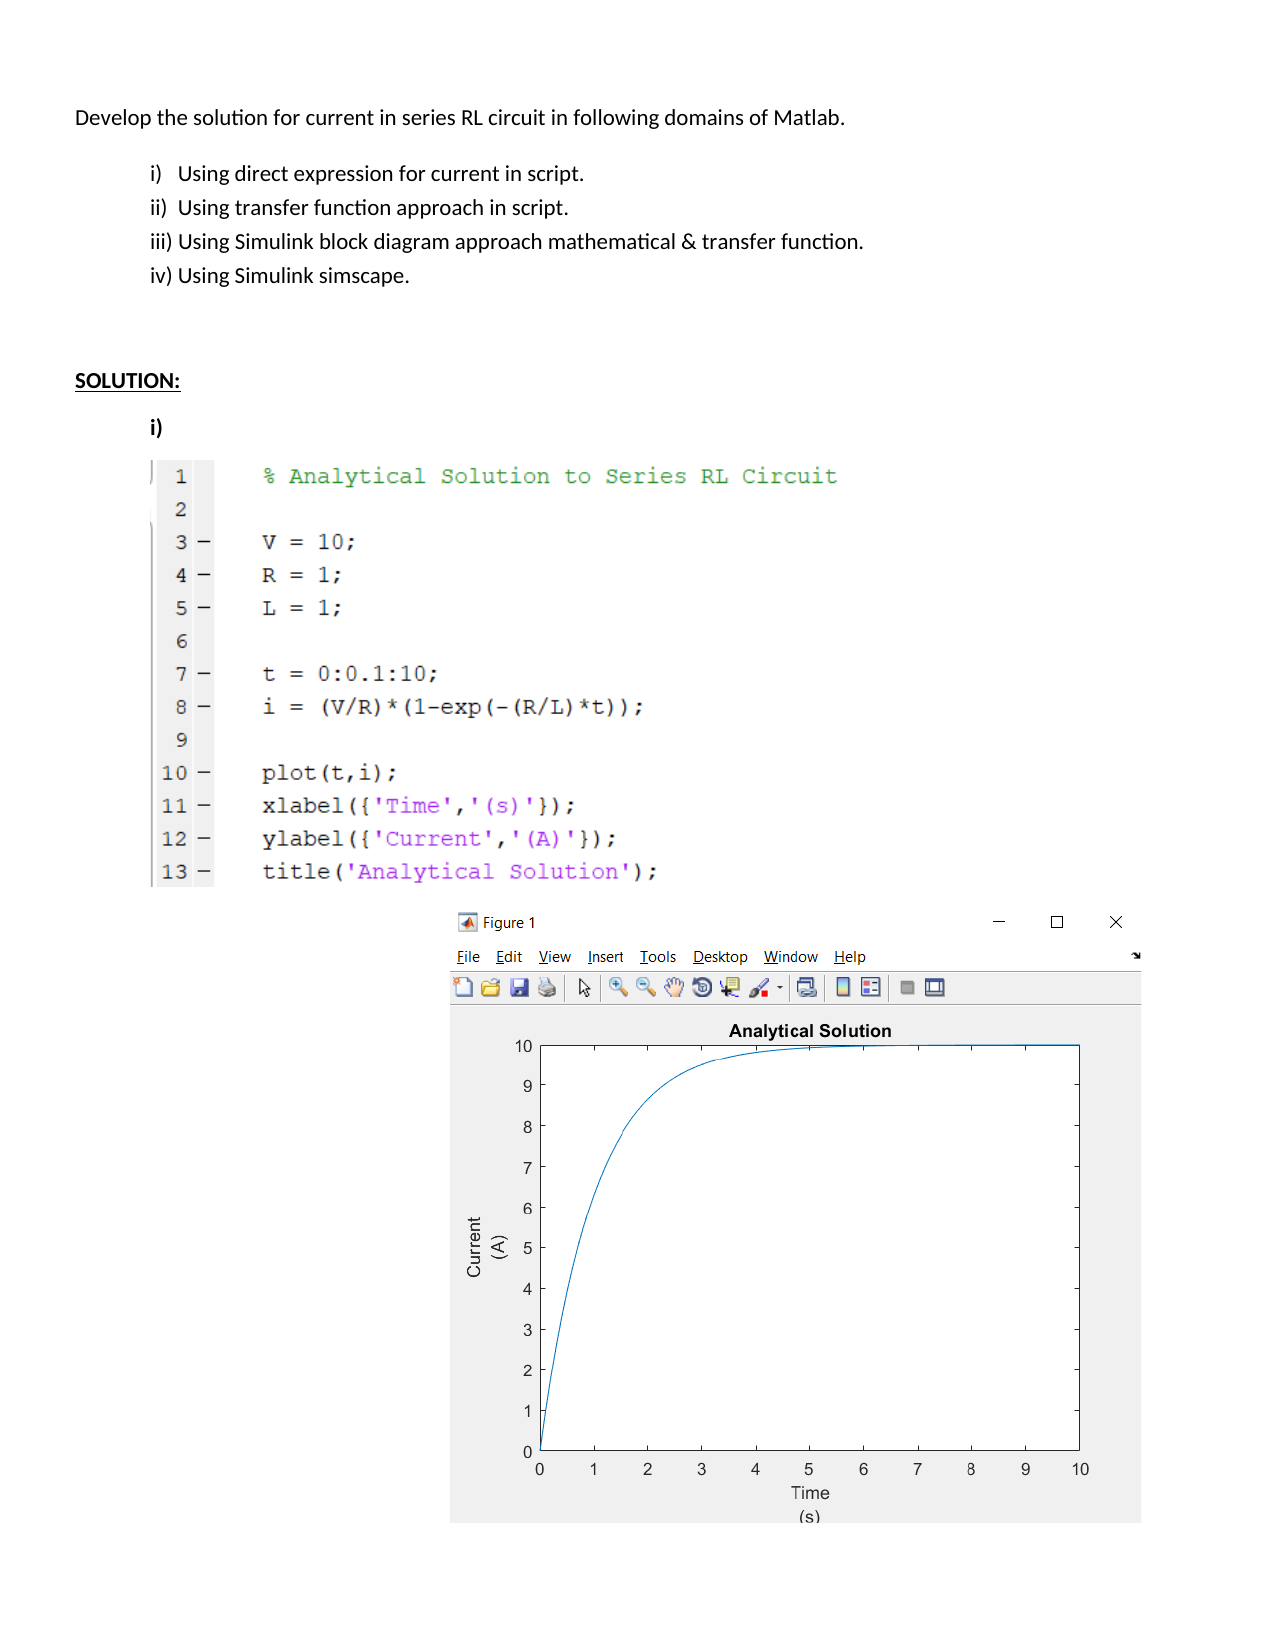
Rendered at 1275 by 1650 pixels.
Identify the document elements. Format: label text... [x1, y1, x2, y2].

text SOLUTION: [75, 367, 1200, 395]
text iii) Using Simulink block diagram approach mathematical & transfer function. [150, 227, 1200, 255]
picture [450, 905, 1142, 1523]
text iv) Using Simulink simscape. [150, 262, 1200, 289]
picture [150, 460, 852, 887]
text i) Using direct expression for current in script. [150, 159, 1200, 187]
text Develop the solution for current in series RL circuit in following domains of Matlab. [75, 103, 1200, 131]
text ii) Using transfer function approach in script. [150, 193, 1200, 221]
